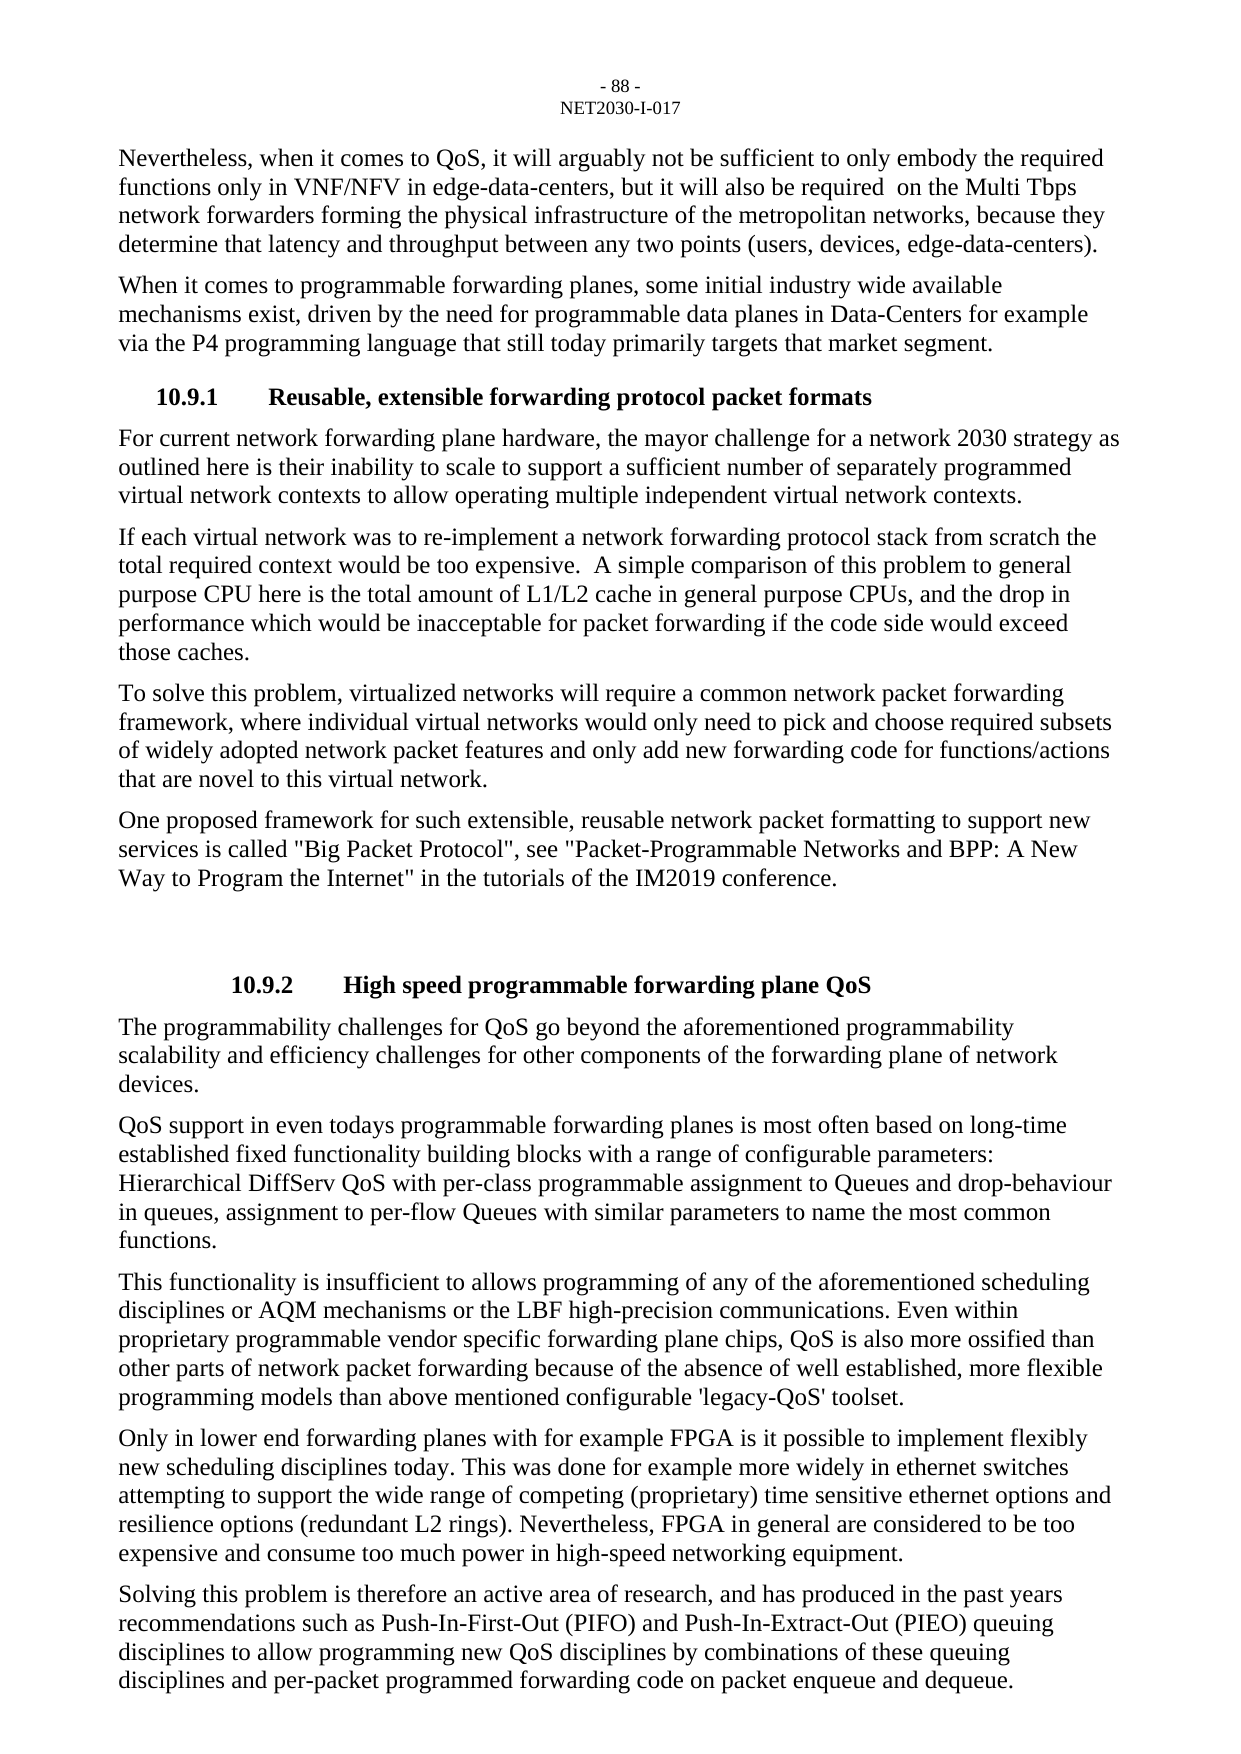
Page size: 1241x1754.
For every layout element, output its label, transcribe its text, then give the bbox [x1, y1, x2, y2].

list Reusable, extensible forwarding protocol packet formats [156, 382, 1122, 411]
text One proposed framework for such extensible, reusable network packet formatting to support new services is called "Big Packet Protocol", see "Packet-Programmable Networks and BPP: A New Way to Program the Internet" in the tutorials of the IM2019 conference. [118, 806, 1122, 892]
text Solving this problem is therefore an active area of research, and has produced in the past years recommendations such as Push-In-First-Out (PIFO) and Push-In-Extract-Out (PIEO) queuing disciplines to allow programming new QoS disciplines by combinations of these queuing disciplines and per-packet programmed forwarding code on packet enqueue and dequeue. [118, 1579, 1122, 1694]
text Only in lower end forwarding planes with for example FPGA is it possible to implement flexibly new scheduling disciplines today. This was done for example more widely in ethernet switches attempting to support the wide range of competing (proprietary) time sensitive ethernet options and resilience options (redundant L2 rings). Nevertheless, FPGA in general are considered to be too expensive and consume too much power in high-speed networking equipment. [118, 1423, 1122, 1567]
text The programmability challenges for QoS go beyond the aforementioned programmability scalability and efficiency challenges for other components of the forwarding plane of network devices. [118, 1012, 1122, 1098]
text This functionality is insufficient to allows programming of any of the aforementioned scheduling disciplines or AQM mechanisms or the LBF high-precision communications. Even within proprietary programmable vendor specific forwarding plane chips, QoS is also more ossified than other parts of network packet forwarding because of the absence of well established, more flexible programming models than above mentioned configurable 'legacy-QoS' toolset. [118, 1267, 1122, 1411]
text Nevertheless, when it comes to QoS, it will arguably not be sufficient to only embody the required functions only in VNF/NFV in edge-data-centers, but it will also be required on the Multi Tbps network forwarders forming the physical infrastructure of the metropolitan networks, because they determine that latency and throughput between any two points (users, devices, edge-data-centers). [118, 143, 1122, 258]
list High speed programmable forwarding plane QoS [231, 971, 1122, 999]
text If each virtual network was to re-implement a network forwarding protocol stack from scratch the total required context would be too expensive. A simple comparison of this problem to general purpose CPU here is the total amount of L1/L2 cache in general purpose CPUs, and the drop in performance which would be inacceptable for packet forwarding if the code side would exceed those caches. [118, 522, 1122, 666]
text When it comes to programmable forwarding planes, some initial industry wide available mechanisms exist, driven by the need for programmable data planes in Data-Centers for example via the P4 programming language that still today primarily targets that market segment. [118, 271, 1122, 357]
text To solve this problem, virtualized networks will require a common network packet forwarding framework, where individual virtual networks would only need to pick and choose required subsets of widely adopted network packet features and only add new forwarding code for functions/actions that are novel to this virtual network. [118, 678, 1122, 793]
text For current network forwarding plane hardware, the mayor challenge for a network 2030 strategy as outlined here is their inability to scale to support a sufficient number of separately programmed virtual network contexts to allow operating multiple independent virtual network contexts. [118, 423, 1122, 509]
text QoS support in even todays programmable forwarding planes is most often based on long-time established fixed functionality building blocks with a range of configurable parameters: Hierarchical DiffServ QoS with per-class programmable assignment to Queues and drop-behaviour in queues, assignment to per-flow Queues with similar parameters to name the most common functions. [118, 1111, 1122, 1254]
